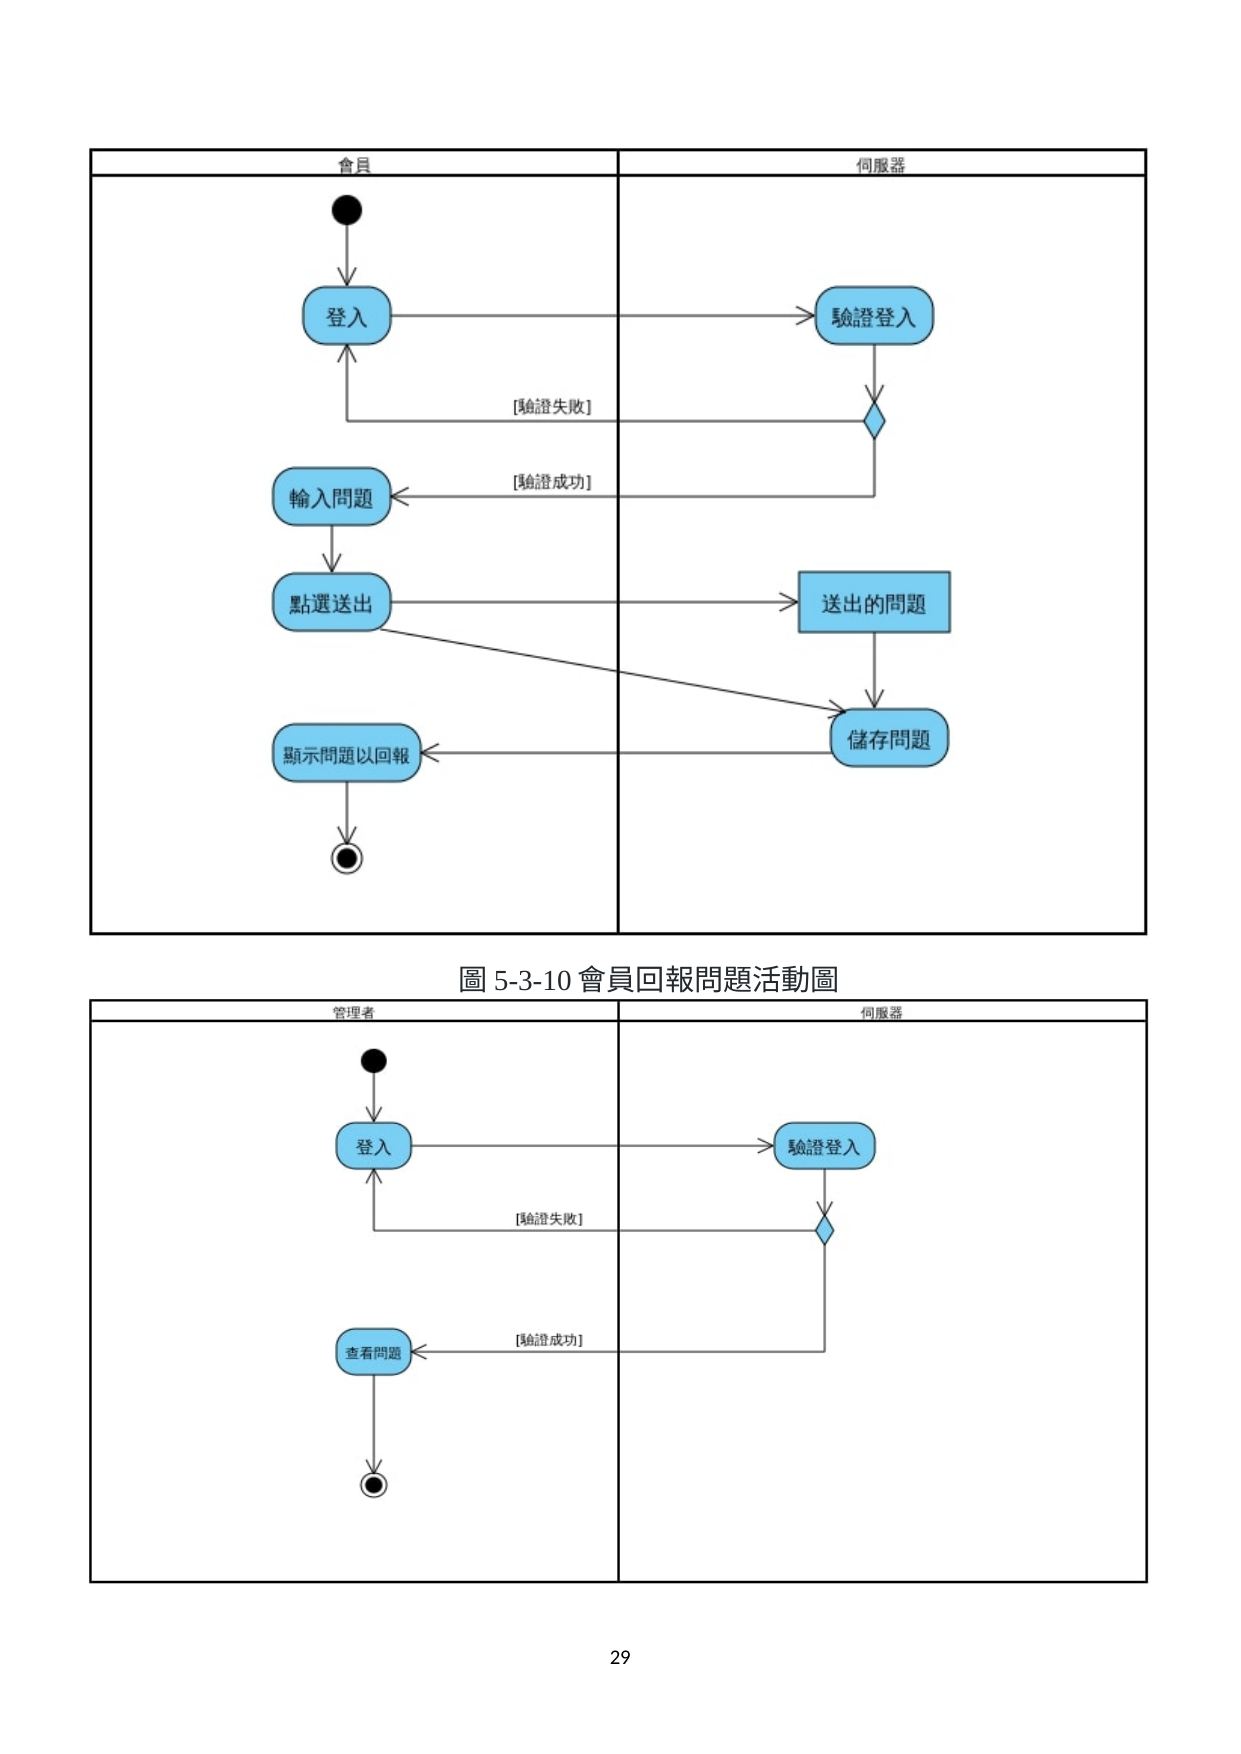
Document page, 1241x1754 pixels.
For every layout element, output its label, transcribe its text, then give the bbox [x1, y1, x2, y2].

text 圖5-3-10會員回報問題活動圖 [89, 956, 1152, 998]
picture [88, 147, 1152, 940]
picture [88, 998, 1152, 1587]
